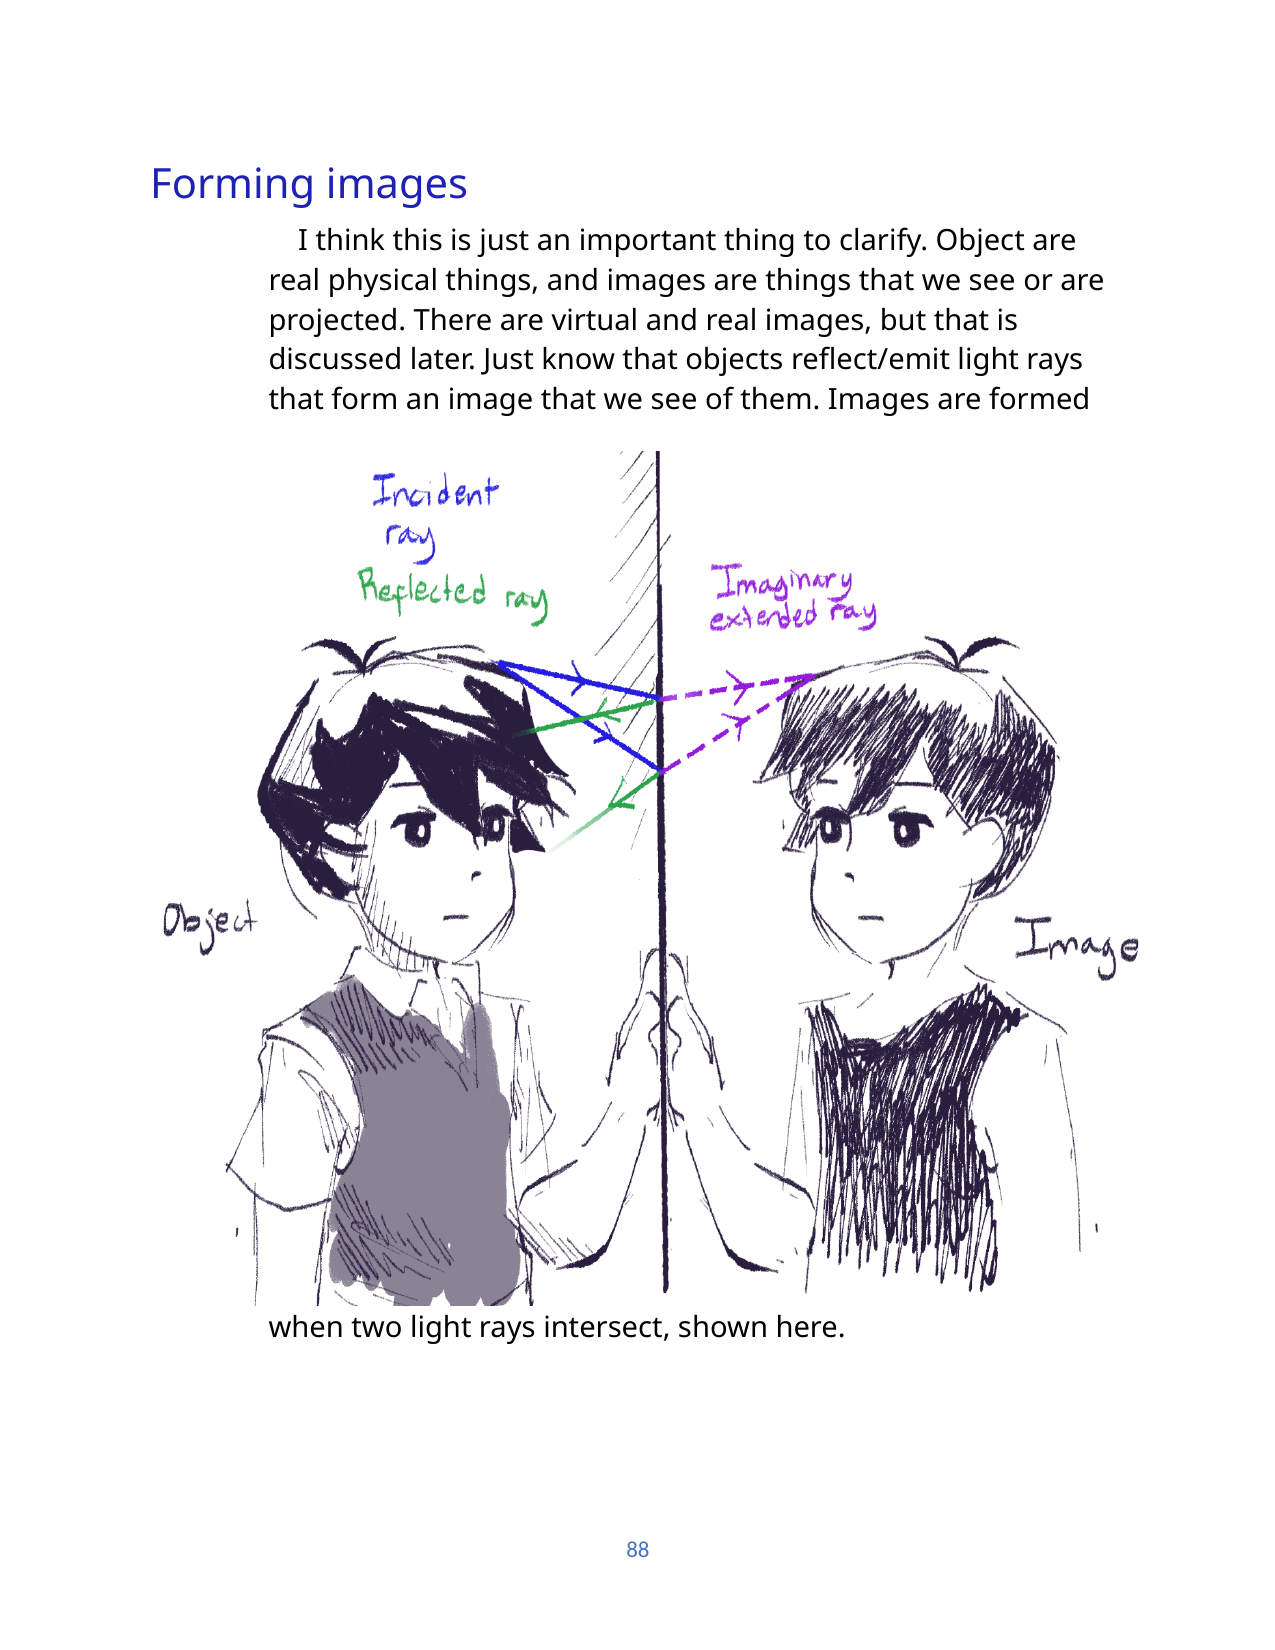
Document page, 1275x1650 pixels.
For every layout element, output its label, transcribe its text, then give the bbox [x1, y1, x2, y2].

picture [163, 451, 1139, 1306]
subtitle Forming images [150, 154, 1125, 211]
text I think this is just an important thing to clarify. Object are real physical things, and images are things that we see or are projected. There are virtual and real images, but that is discussed later. Just know that objects reflect/emit light rays that form an image that we see of them. Images are formed when two light rays intersect, shown here. [268, 219, 1125, 451]
text I think this is just an important thing to clarify. Object are real physical things, and images are things that we see or are projected. There are virtual and real images, but that is discussed later. Just know that objects reflect/emit light rays that form an image that we see of them. Images are formed when two light rays intersect, shown here. [268, 1306, 1125, 1346]
